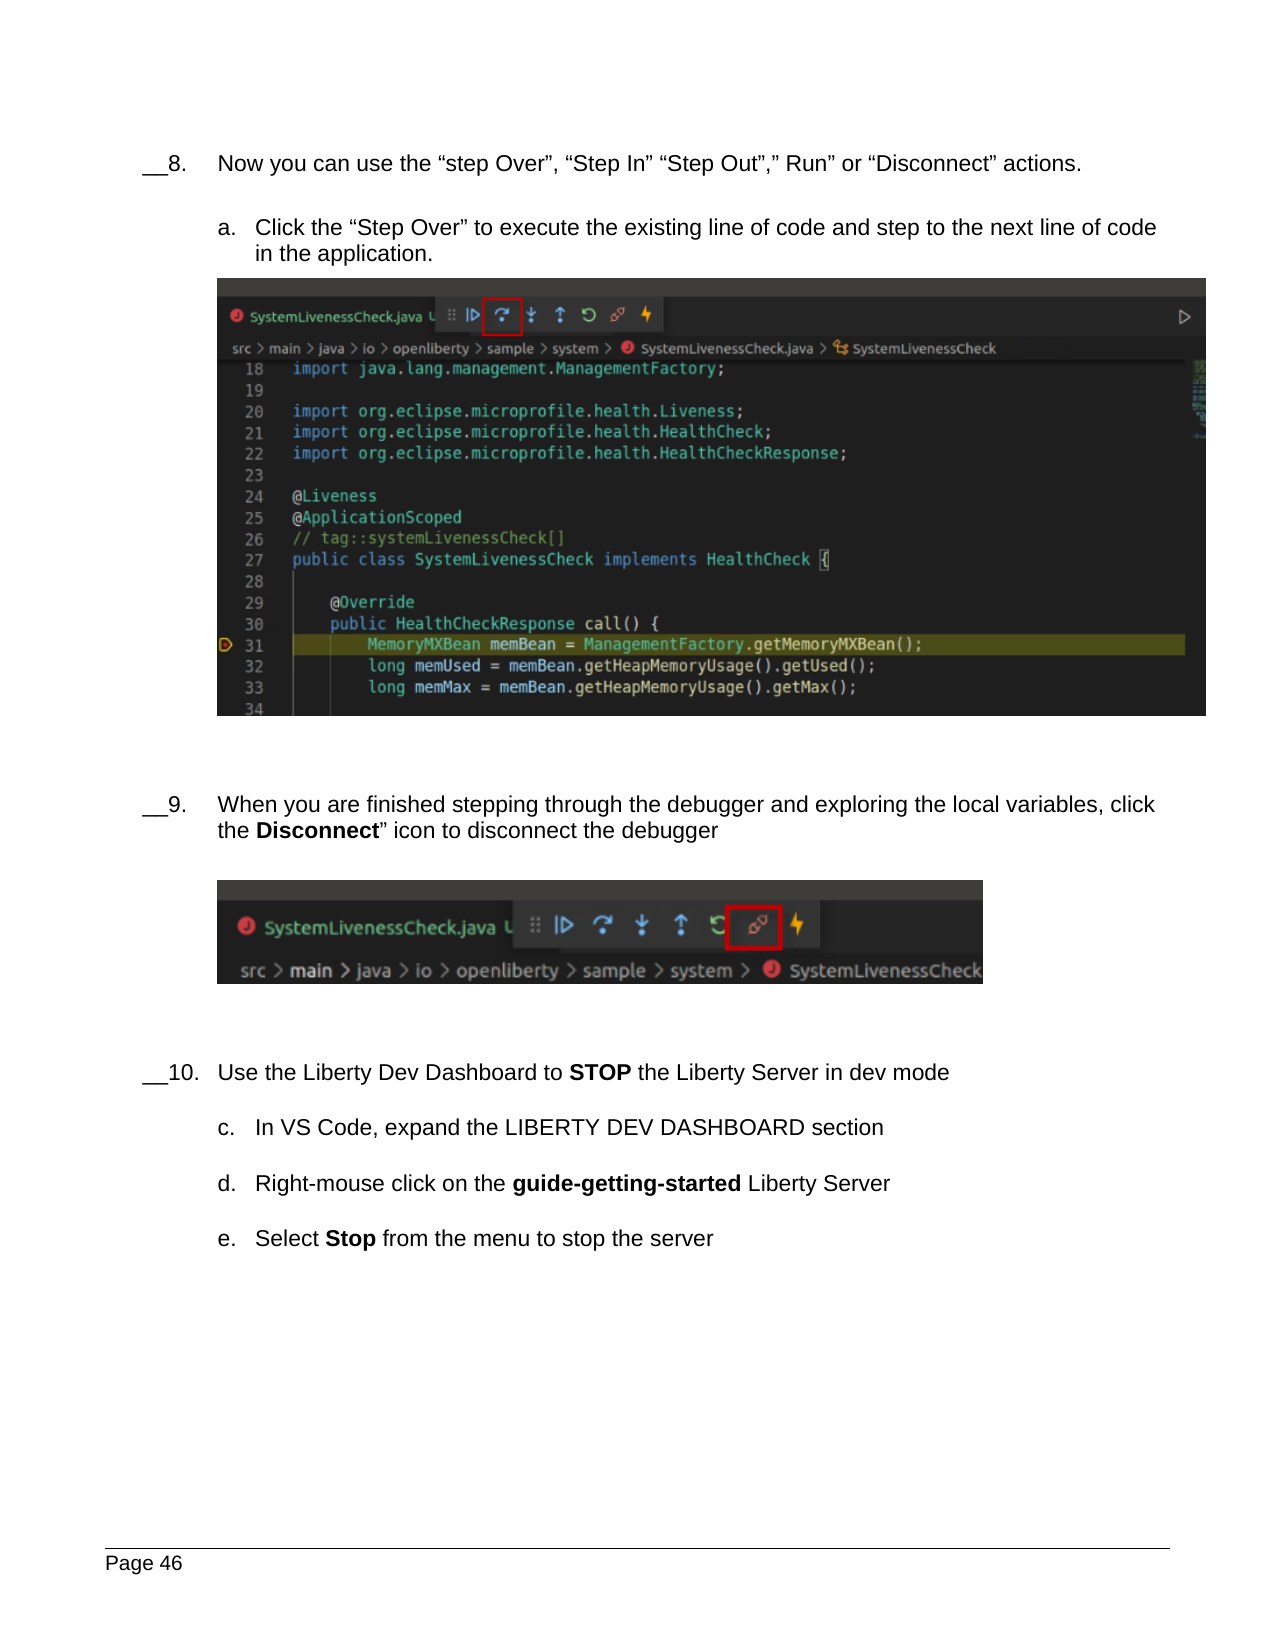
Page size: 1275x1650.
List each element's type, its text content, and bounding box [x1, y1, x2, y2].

list When you are finished stepping through the debugger and exploring the local variables, click the Disconnect” icon to disconnect the debugger [142, 791, 1170, 843]
list Click the “Step Over” to execute the existing line of code and step to the next line of code in the application. [217, 214, 1170, 267]
list Right-mouse click on the guide-getting-started Liberty Server [217, 1170, 1170, 1196]
picture [217, 278, 1206, 716]
list Now you can use the “step Over”, “Step In” “Step Out”,” Run” or “Disconnect” actions. [142, 150, 1170, 176]
list Select Stop from the menu to stop the server [217, 1225, 1170, 1252]
list Use the Liberty Dev Dashboard to STOP the Liberty Server in dev mode [142, 1059, 1170, 1085]
picture [217, 880, 983, 984]
list In VS Code, expand the LIBERTY DEV DASHBOARD section [217, 1114, 1170, 1141]
